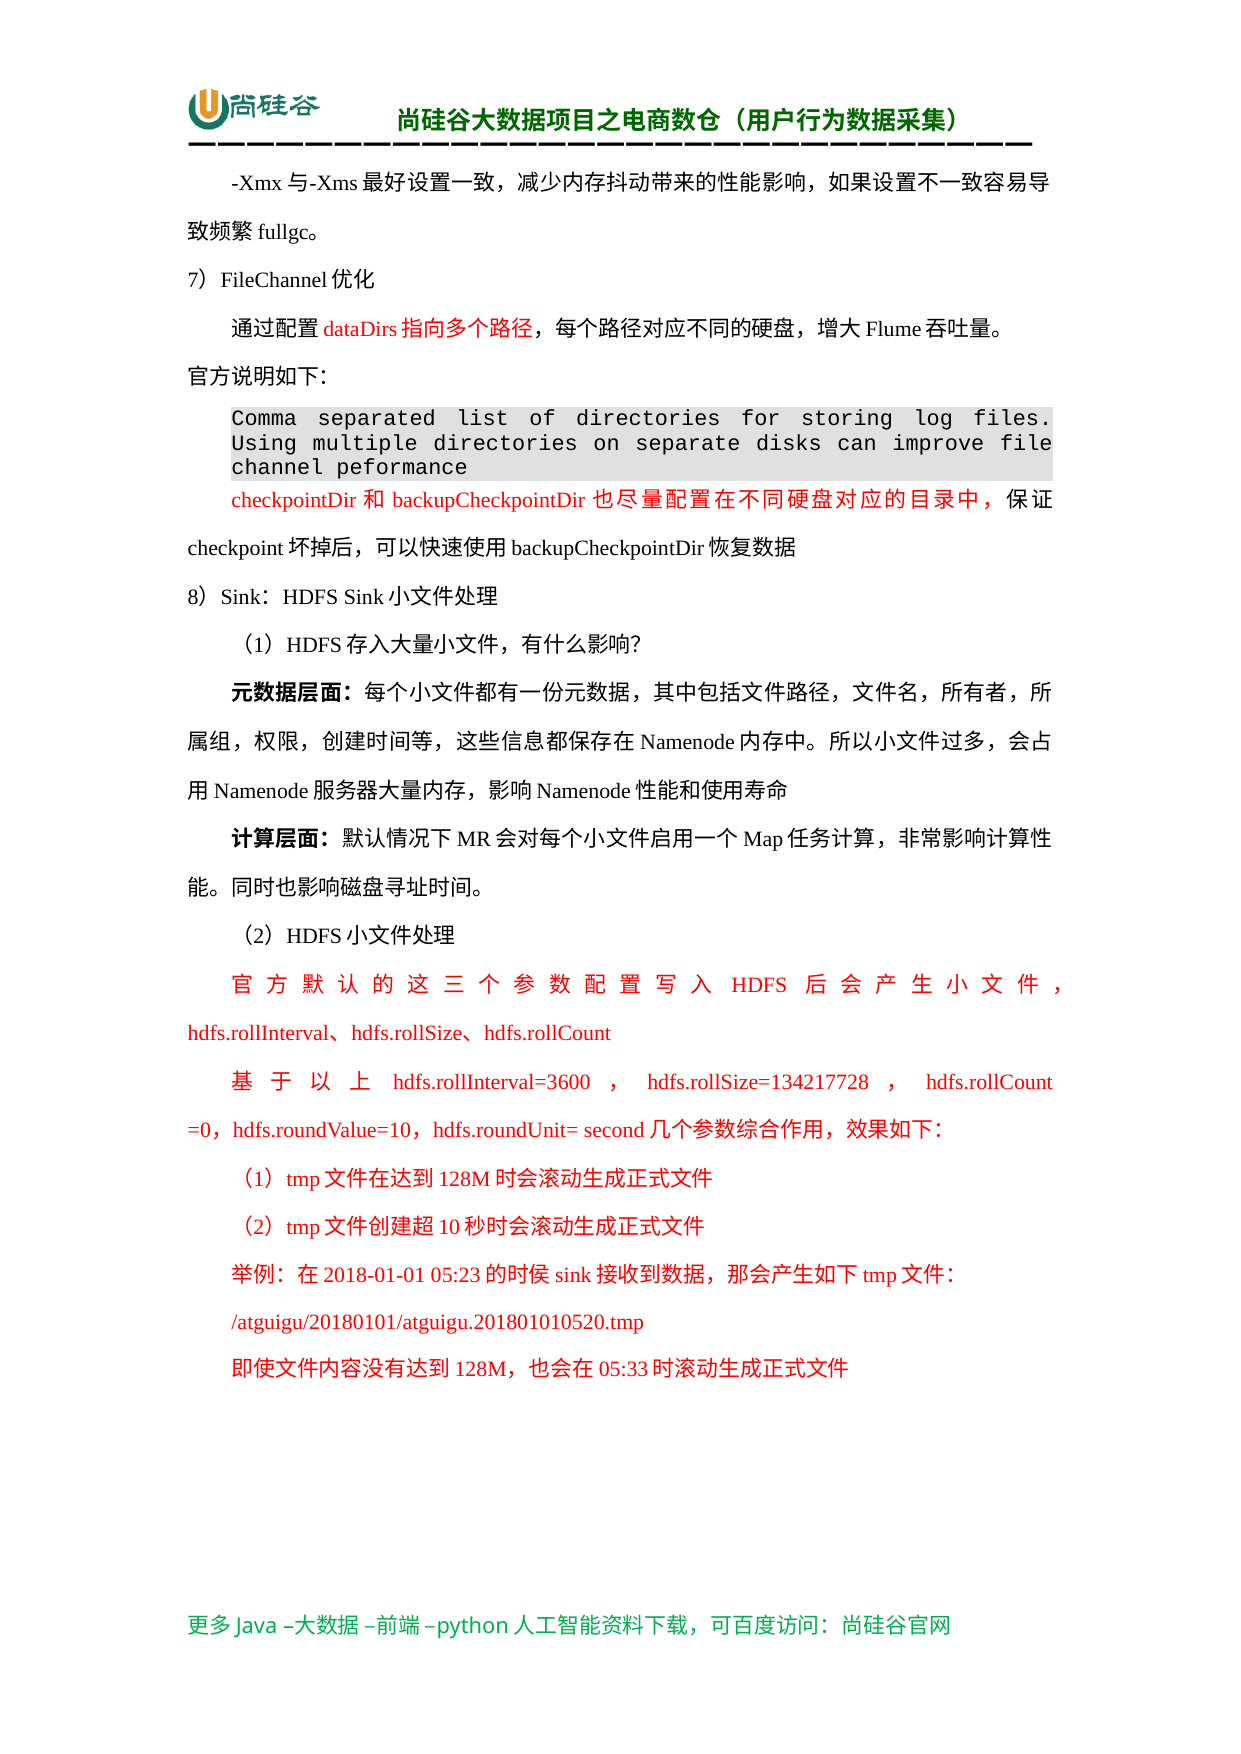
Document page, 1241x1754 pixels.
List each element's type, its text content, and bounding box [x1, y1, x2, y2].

text checkpointDir和backupCheckpointDir也尽量配置在不同硬盘对应的目录中，保证checkpoint坏掉后，可以快速使用backupCheckpointDir恢复数据 [187, 481, 1053, 562]
text 元数据层面：每个小文件都有一份元数据，其中包括文件路径，文件名，所有者，所属组，权限，创建时间等，这些信息都保存在Namenode内存中。所以小文件过多，会占用Namenode服务器大量内存，影响Namenode性能和使用寿命 [187, 675, 1053, 805]
text -Xmx与-Xms最好设置一致，减少内存抖动带来的性能影响，如果设置不一致容易导致频繁fullgc。 [187, 165, 1053, 246]
text （1）tmp文件在达到128M时会滚动生成正式文件 [187, 1160, 1053, 1193]
picture [187, 88, 320, 130]
text （1）HDFS存入大量小文件，有什么影响？ [187, 627, 1053, 659]
text 8）Sink：HDFS Sink小文件处理 [187, 578, 1053, 611]
text （2）HDFS小文件处理 [187, 918, 1053, 950]
text 7）FileChannel优化 [187, 262, 1053, 294]
text 举例：在2018-01-01 05:23的时侯sink接收到数据，那会产生如下tmp文件： [187, 1257, 1053, 1289]
text 即使文件内容没有达到128M，也会在05:33时滚动生成正式文件 [187, 1351, 1053, 1383]
text 官方默认的这三个参数配置写入HDFS后会产生小文件，hdfs.rollInterval、hdfs.rollSize、hdfs.rollCount [187, 966, 1053, 1047]
text 计算层面：默认情况下MR会对每个小文件启用一个Map任务计算，非常影响计算性能。同时也影响磁盘寻址时间。 [187, 821, 1053, 902]
text （2）tmp文件创建超10秒时会滚动生成正式文件 [187, 1209, 1053, 1241]
text 通过配置dataDirs指向多个路径，每个路径对应不同的硬盘，增大Flume吞吐量。 [187, 310, 1053, 343]
text 官方说明如下： [187, 358, 1053, 391]
text /atguigu/20180101/atguigu.201801010520.tmp [187, 1305, 1053, 1338]
text 基于以上hdfs.rollInterval=3600，hdfs.rollSize=134217728，hdfs.rollCount =0，hdfs.roundValue=10，hdfs.roundUnit= second几个参数综合作用，效果如下： [187, 1063, 1053, 1144]
text Comma separated list of directories for storing log files. Using multiple directories on separate disks can improve file channel peformance [231, 407, 1053, 481]
